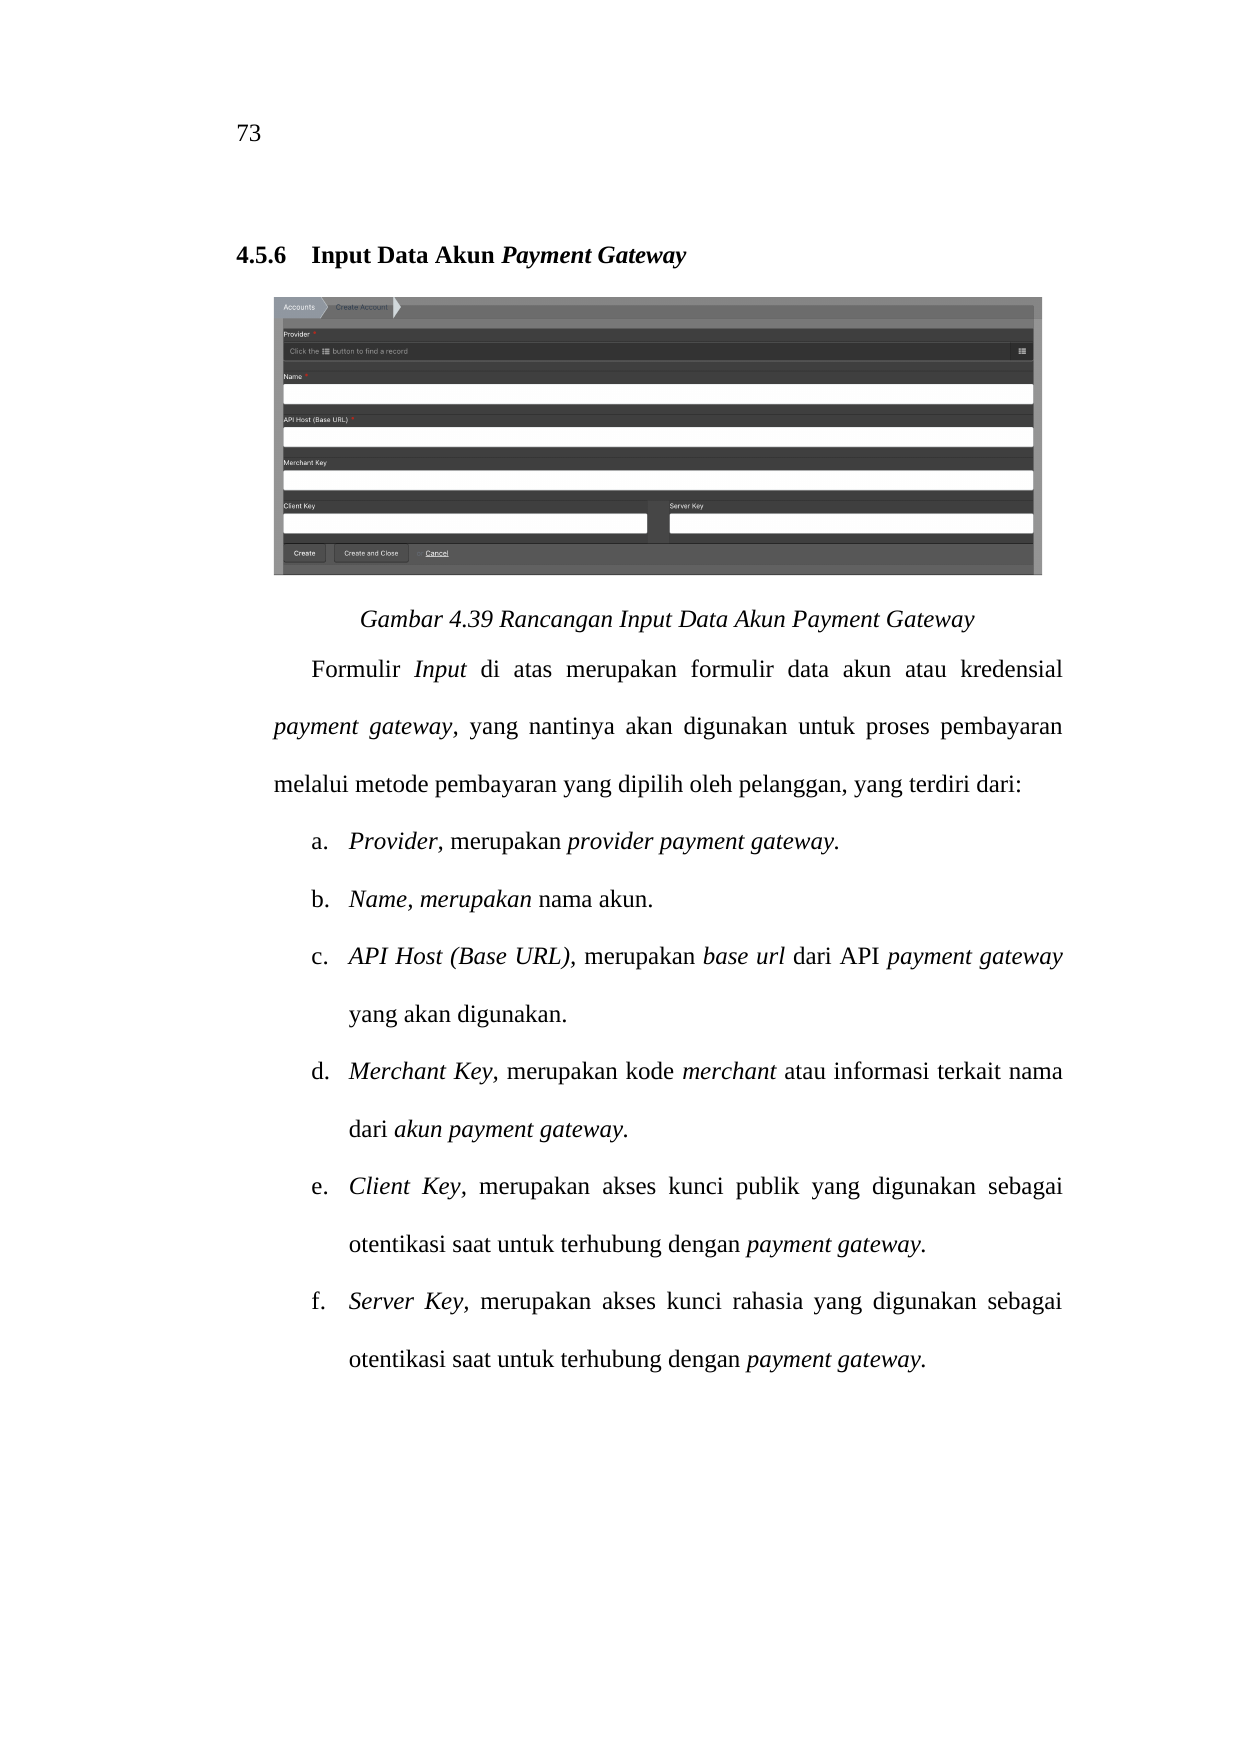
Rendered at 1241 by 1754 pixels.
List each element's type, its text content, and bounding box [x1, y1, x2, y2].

list Merchant Key, merupakan kode merchant atau informasi terkait nama dari akun payment gateway. [311, 1056, 1063, 1143]
subtitle Input Data Akun Payment Gateway [236, 240, 1063, 269]
text Formulir Input di atas merupakan formulir data akun atau kredensial payment gateway, yang nantinya akan digunakan untuk proses pembayaran melalui metode pembayaran yang dipilih oleh pelanggan, yang terdiri dari: [274, 654, 1063, 798]
list API Host (Base URL), merupakan base url dari API payment gateway yang akan digunakan. [311, 941, 1063, 1028]
picture [273, 297, 1043, 576]
list Name, merupakan nama akun. [311, 884, 1063, 913]
list Provider, merupakan provider payment gateway. [311, 826, 1063, 855]
list Client Key, merupakan akses kunci publik yang digunakan sebagai otentikasi saat untuk terhubung dengan payment gateway. [311, 1171, 1063, 1258]
list Server Key, merupakan akses kunci rahasia yang digunakan sebagai otentikasi saat untuk terhubung dengan payment gateway. [311, 1286, 1063, 1373]
